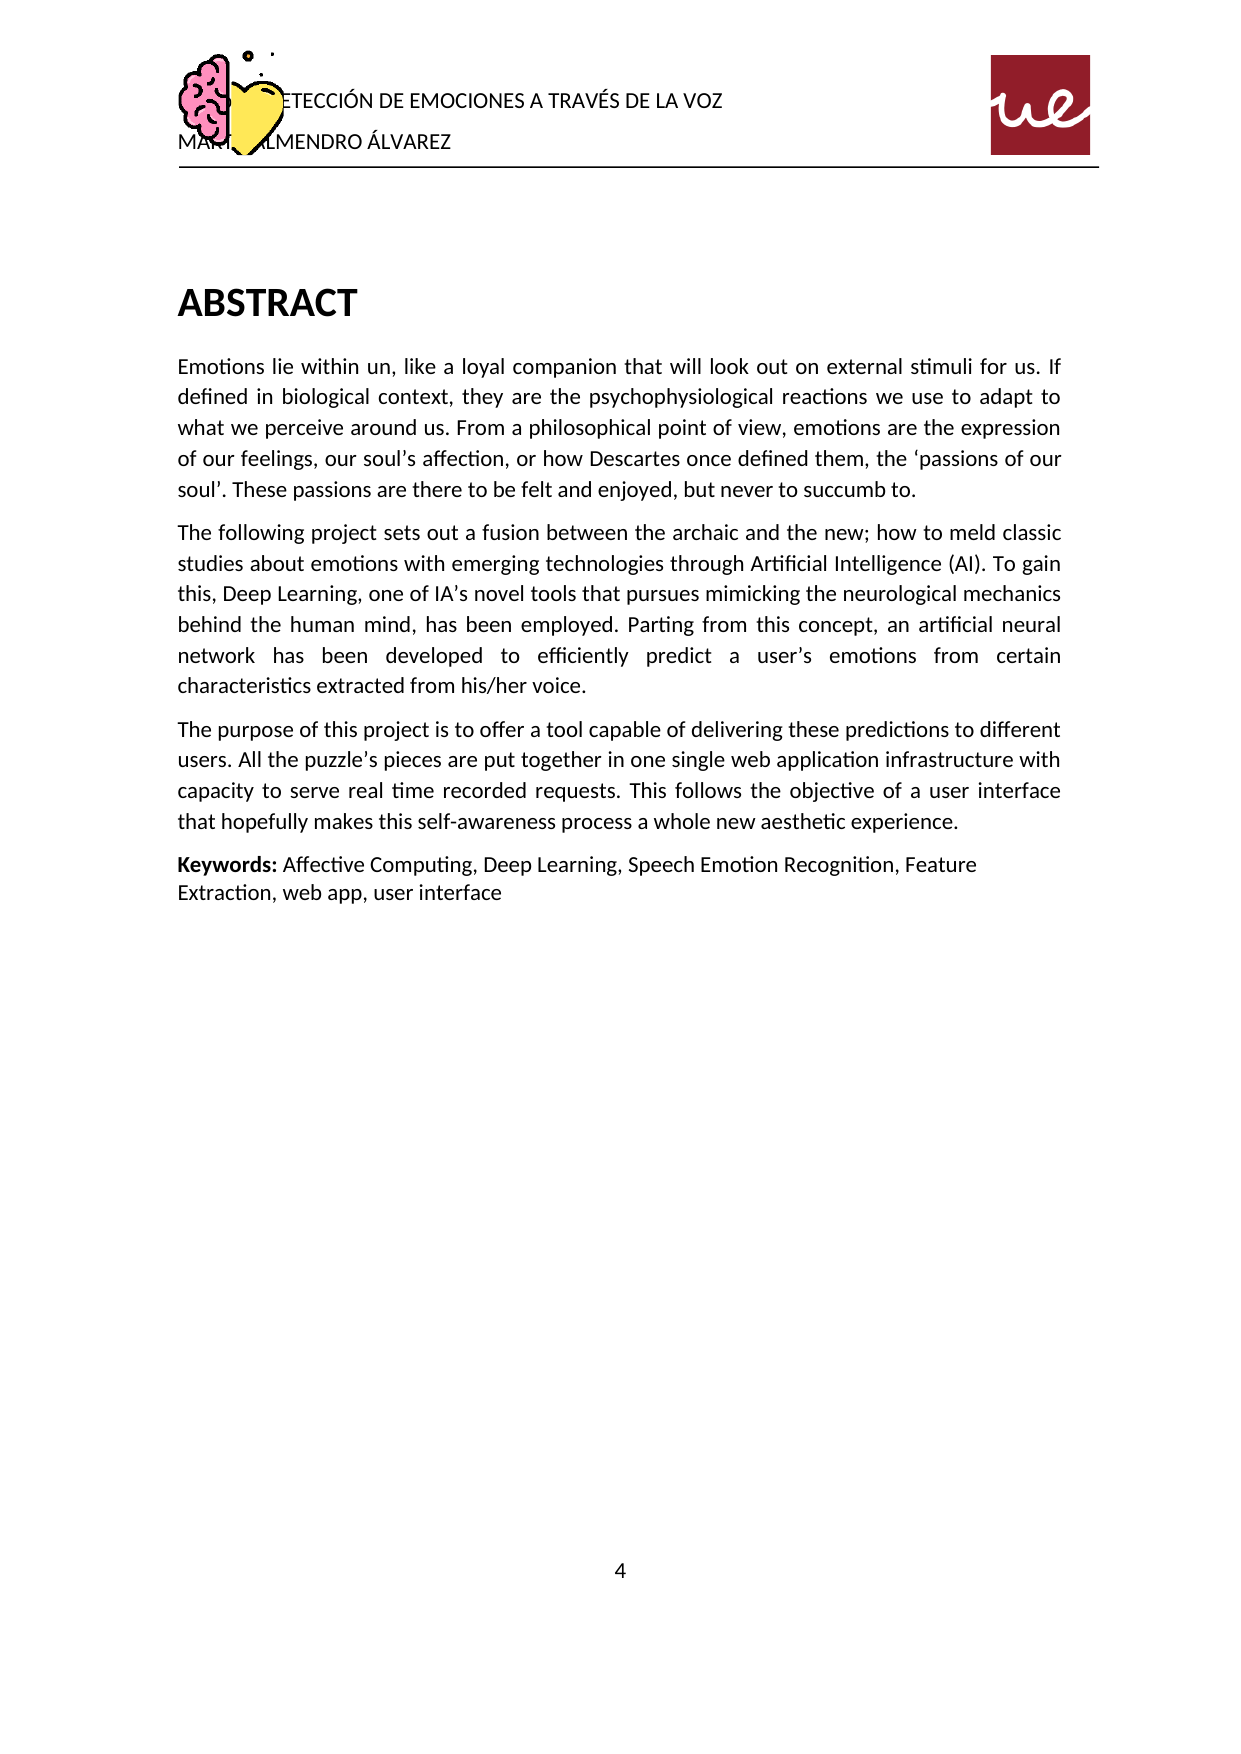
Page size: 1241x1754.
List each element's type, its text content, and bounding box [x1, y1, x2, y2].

text The following project sets out a fusion between the archaic and the new; how to meld classic studies about emotions with emerging technologies through Artificial Intelligence (AI). To gain this, Deep Learning, one of IA’s novel tools that pursues mimicking the neurological mechanics behind the human mind, has been employed. Parting from this concept, an artificial neural network has been developed to efficiently predict a user’s emotions from certain characteristics extracted from his/her voice. [177, 518, 1063, 699]
picture [990, 55, 1091, 155]
picture [177, 50, 284, 154]
subtitle ABSTRACT [177, 276, 1063, 327]
text Keywords: Affective Computing, Deep Learning, Speech Emotion Recognition, Feature Extraction, web app, user interface [177, 850, 1063, 906]
text The purpose of this project is to offer a tool capable of delivering these predictions to different users. All the puzzle’s pieces are put together in one single web application infrastructure with capacity to serve real time recorded requests. This follows the objective of a user interface that hopefully makes this self-awareness process a whole new aesthetic experience. [177, 715, 1063, 835]
text Emotions lie within un, like a loyal companion that will look out on external stimuli for us. If defined in biological context, they are the psychophysiological reactions we use to adapt to what we perceive around us. From a philosophical point of view, emotions are the expression of our feelings, our soul’s affection, or how Descartes once defined them, the ‘passions of our soul’. These passions are there to be felt and enjoyed, but never to succumb to. [177, 352, 1063, 503]
